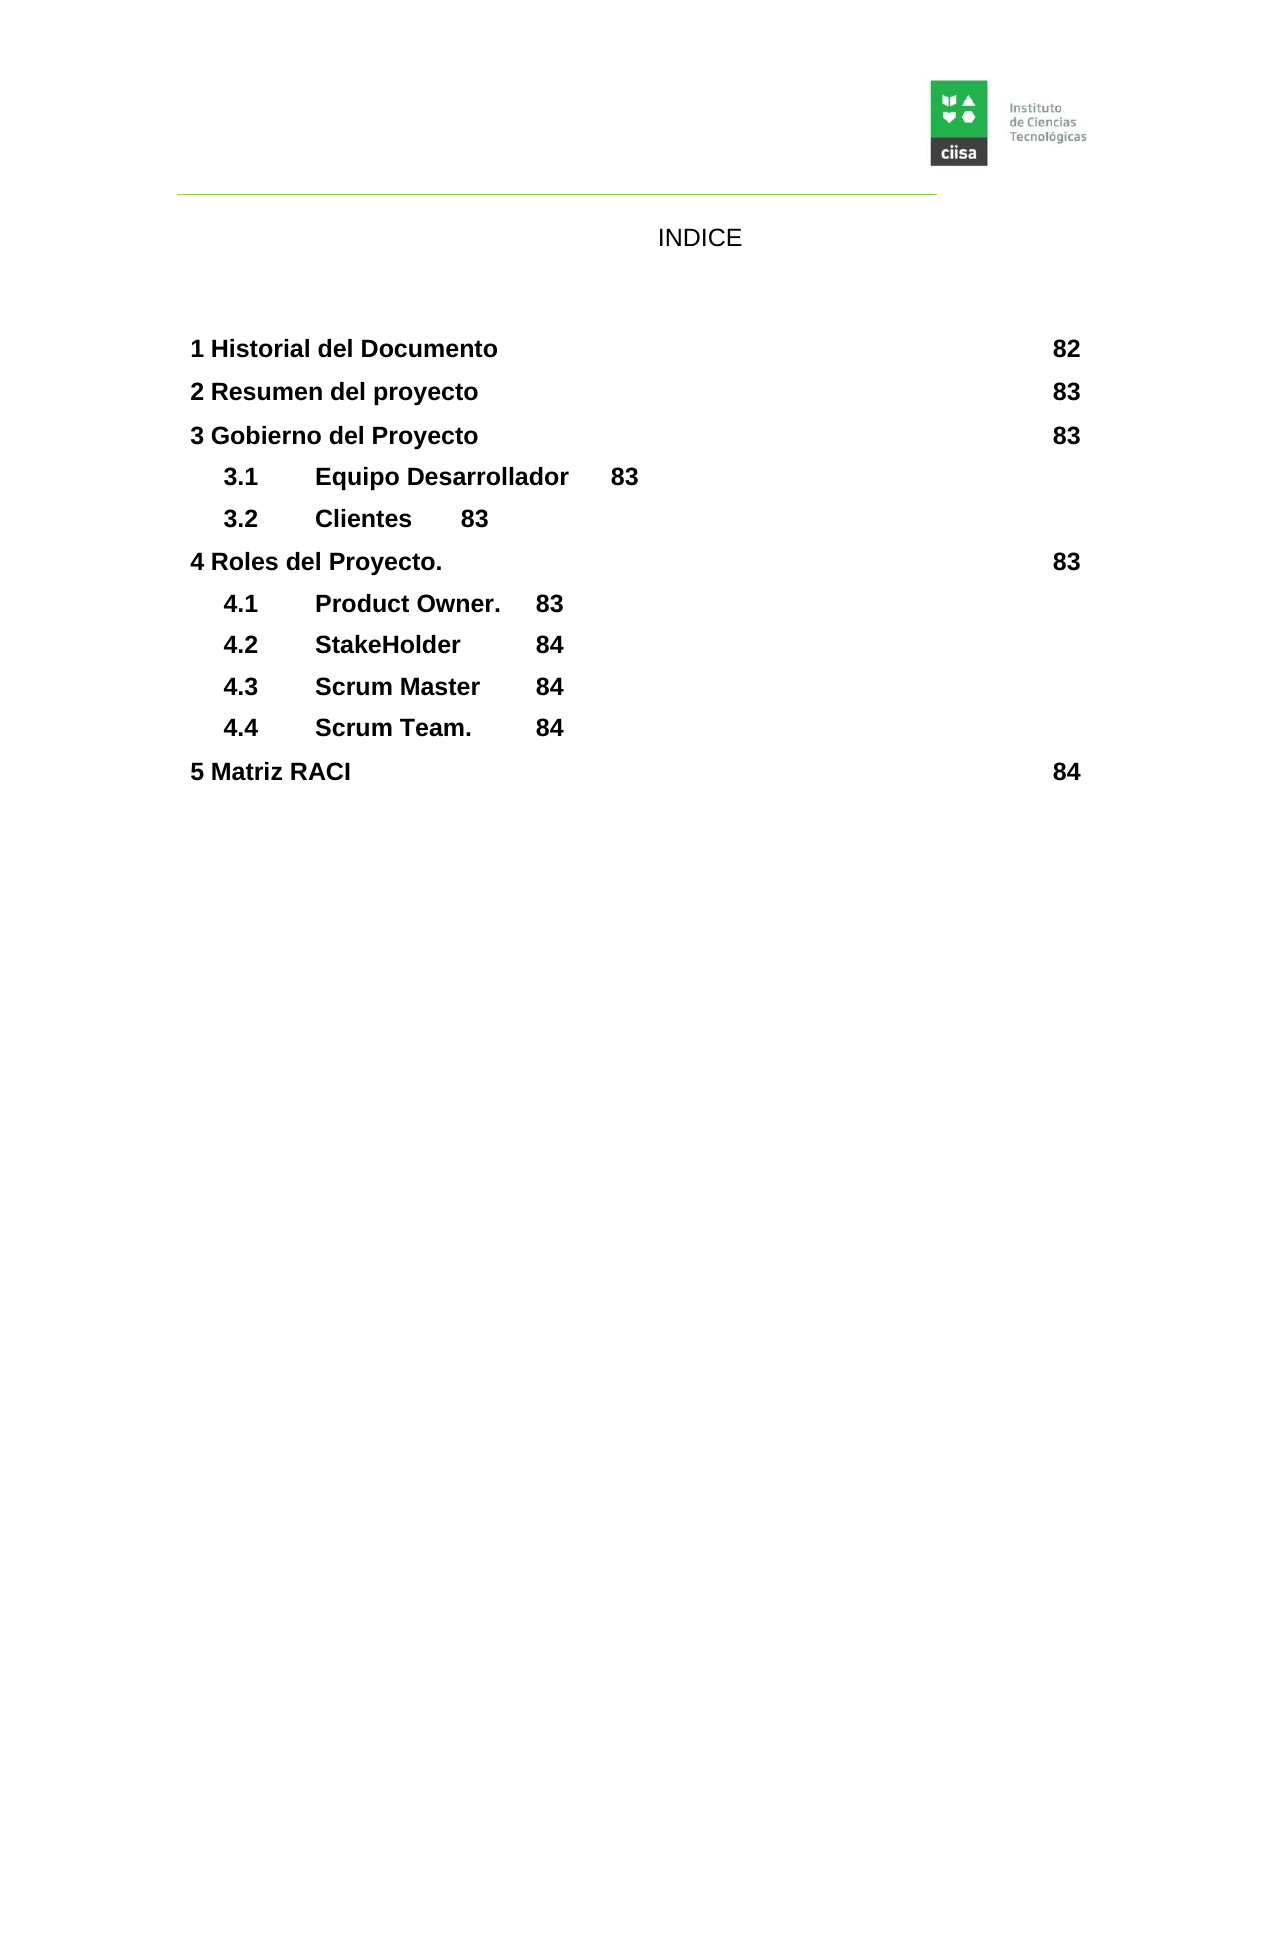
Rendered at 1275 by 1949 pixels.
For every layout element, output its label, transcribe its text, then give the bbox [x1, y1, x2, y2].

text INDICE [190, 222, 1210, 251]
picture [920, 75, 1088, 171]
